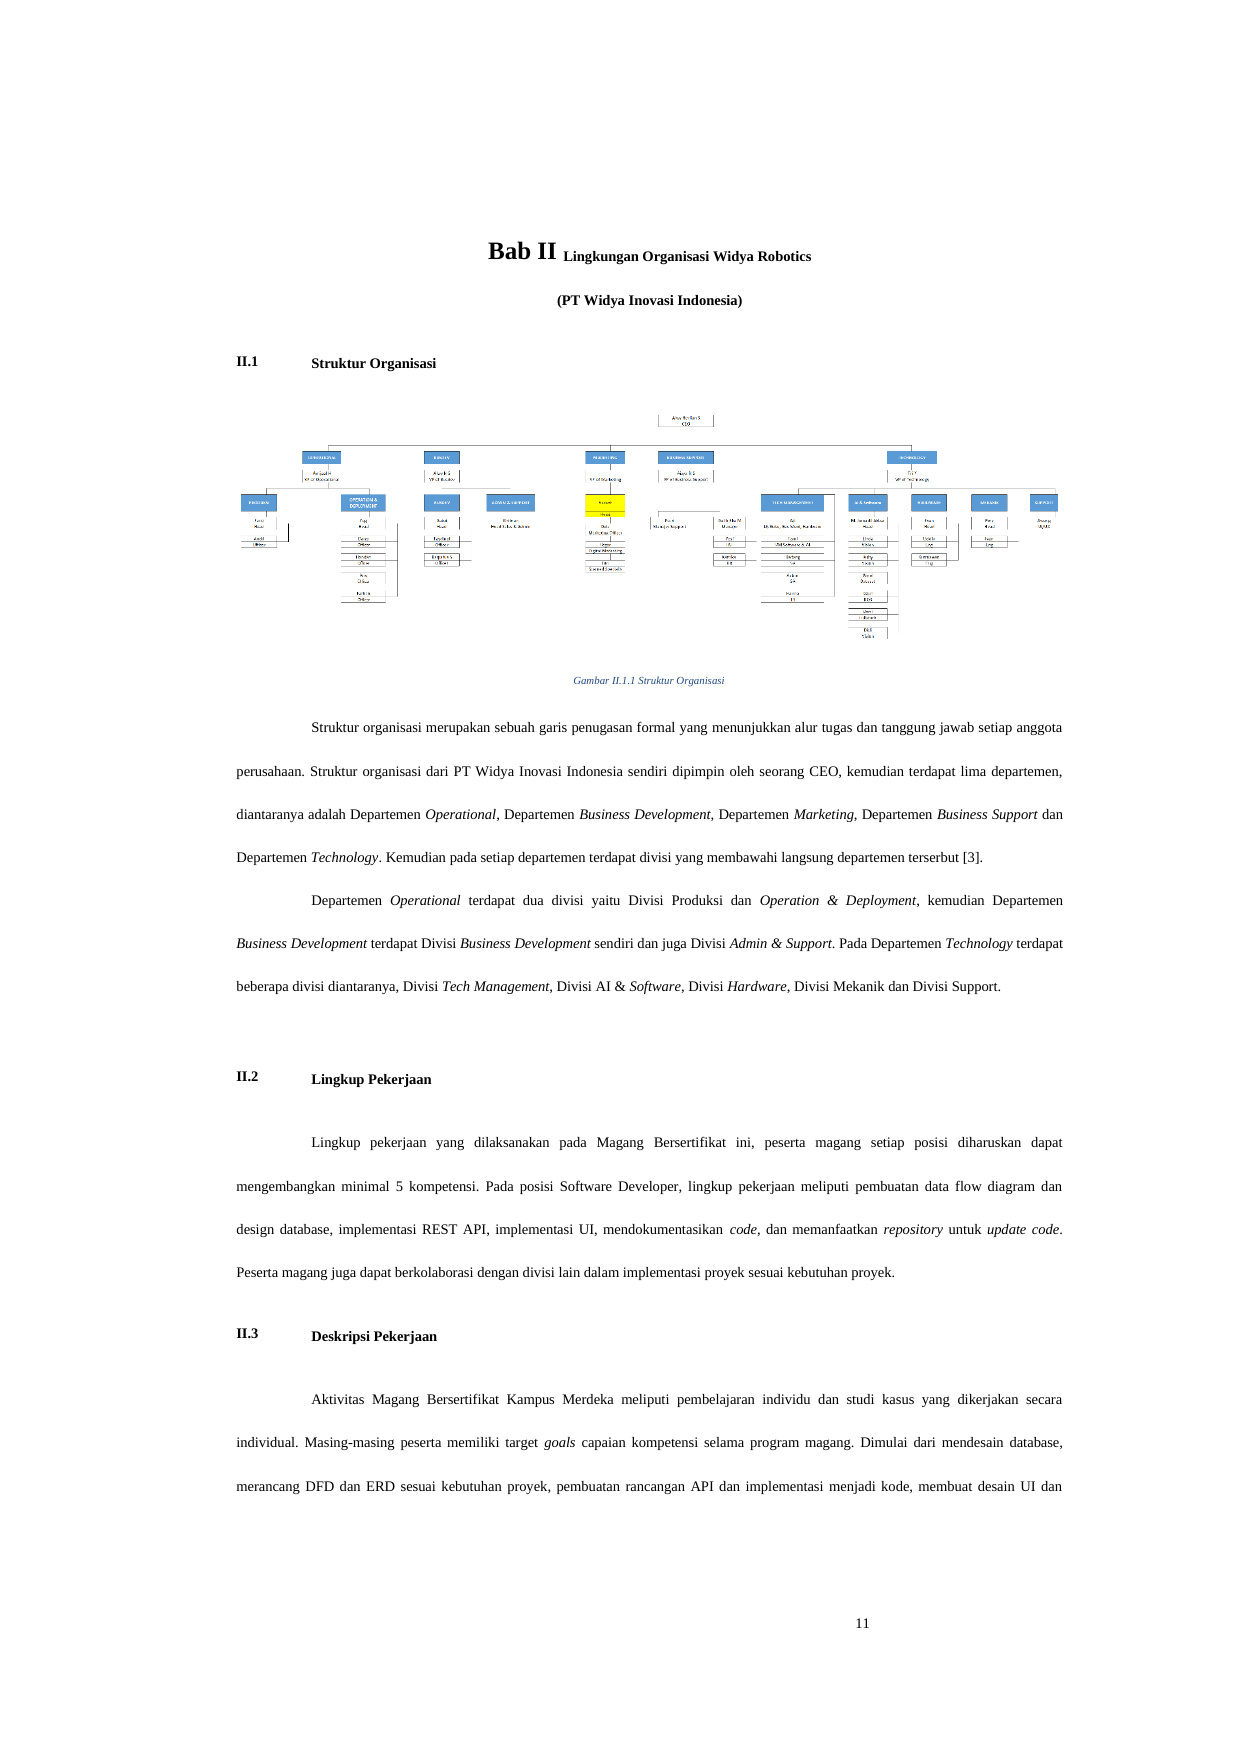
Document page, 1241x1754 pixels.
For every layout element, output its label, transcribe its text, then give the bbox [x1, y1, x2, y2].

text Lingkup pekerjaan yang dilaksanakan pada Magang Bersertifikat ini, peserta magang setiap posisi diharuskan dapat mengembangkan minimal 5 kompetensi. Pada posisi Software Developer, lingkup pekerjaan meliputi pembuatan data flow diagram dan design database, implementasi REST API, implementasi UI, mendokumentasikan code, dan memanfaatkan repository untuk update code. Peserta magang juga dapat berkolaborasi dengan divisi lain dalam implementasi proyek sesuai kebutuhan proyek. [236, 1122, 1063, 1280]
subtitle Struktur Organisasi [236, 343, 1063, 372]
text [236, 1379, 1063, 1494]
text Departemen Operational terdapat dua divisi yaitu Divisi Produksi dan Operation & Deployment, kemudian Departemen Business Development terdapat Divisi Business Development sendiri dan juga Divisi Admin & Support. Pada Departemen Technology terdapat beberapa divisi diantaranya, Divisi Tech Management, Divisi AI & Software, Divisi Hardware, Divisi Mekanik dan Divisi Support. [236, 880, 1063, 995]
subtitle Lingkup Pekerjaan [236, 1058, 1063, 1087]
subtitle Lingkungan Organisasi Widya Robotics [236, 236, 1063, 265]
text Struktur organisasi merupakan sebuah garis penugasan formal yang menunjukkan alur tugas dan tanggung jawab setiap anggota perusahaan. Struktur organisasi dari PT Widya Inovasi Indonesia sendiri dipimpin oleh seorang CEO, kemudian terdapat lima departemen, diantaranya adalah Departemen Operational, Departemen Business Development, Departemen Marketing, Departemen Business Support dan Departemen Technology. Kemudian pada setiap departemen terdapat divisi yang membawahi langsung departemen terserbut [3]. [236, 707, 1063, 865]
subtitle Deskripsi Pekerjaan [236, 1315, 1063, 1344]
text (PT Widya Inovasi Indonesia) [236, 279, 1063, 308]
picture [236, 411, 1063, 651]
